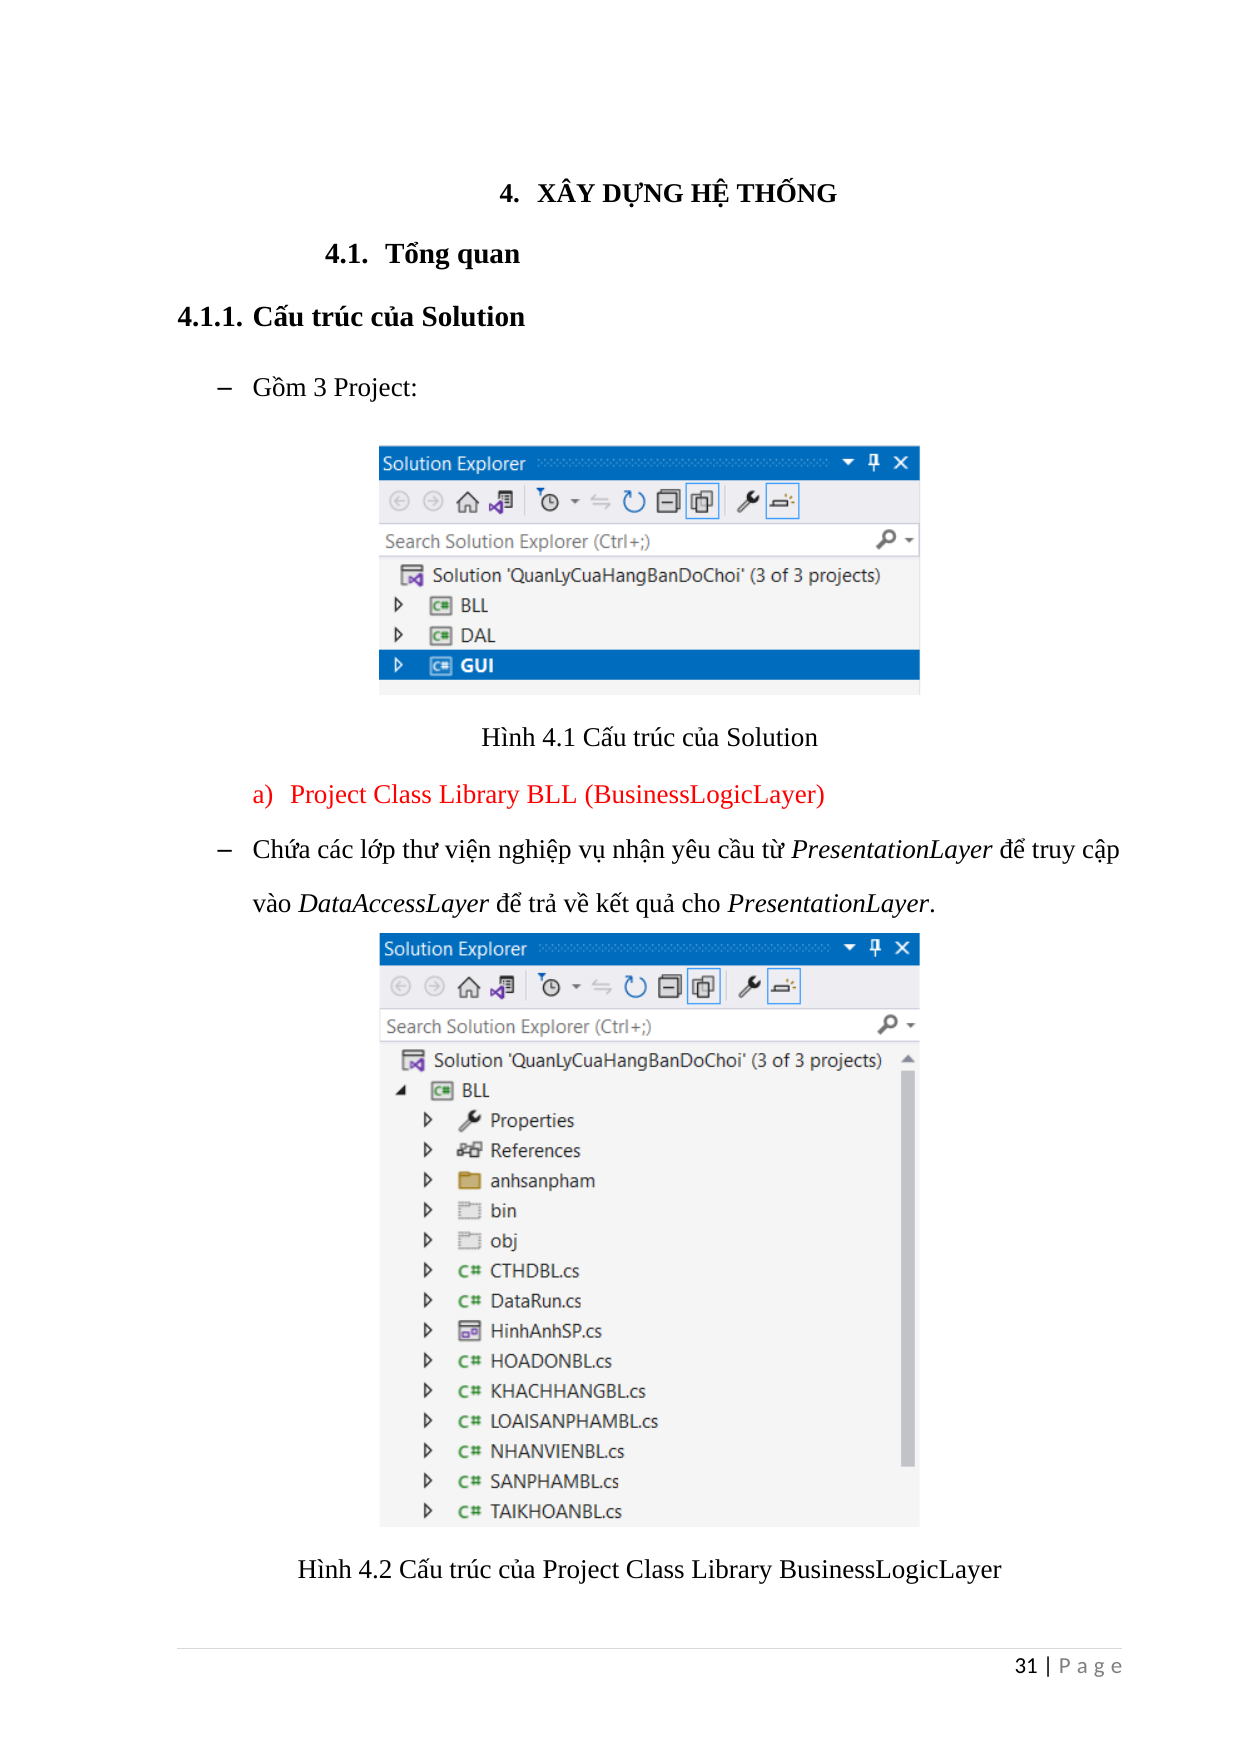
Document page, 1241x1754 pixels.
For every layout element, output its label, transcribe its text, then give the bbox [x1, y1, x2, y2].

subtitle Cấu trúc của Solution [177, 299, 1122, 333]
list Chứa các lớp thư viện nghiệp vụ nhận yêu cầu từ PresentationLayer để truy cập vào DataAccessLayer để trả về kết quả cho PresentationLayer. [215, 824, 1122, 918]
text Hình 4.2 Cấu trúc của Project Class Library BusinessLogicLayer [177, 1553, 1122, 1584]
picture [379, 933, 920, 1527]
list Gồm 3 Project: [215, 362, 1122, 409]
picture [379, 445, 921, 695]
subtitle XÂY DỰNG HỆ THỐNG [215, 177, 1122, 208]
subtitle Tổng quan [325, 236, 1122, 270]
text Hình 4.1 Cấu trúc của Solution [177, 721, 1122, 752]
list Project Class Library BLL (BusinessLogicLayer) [252, 778, 1122, 809]
